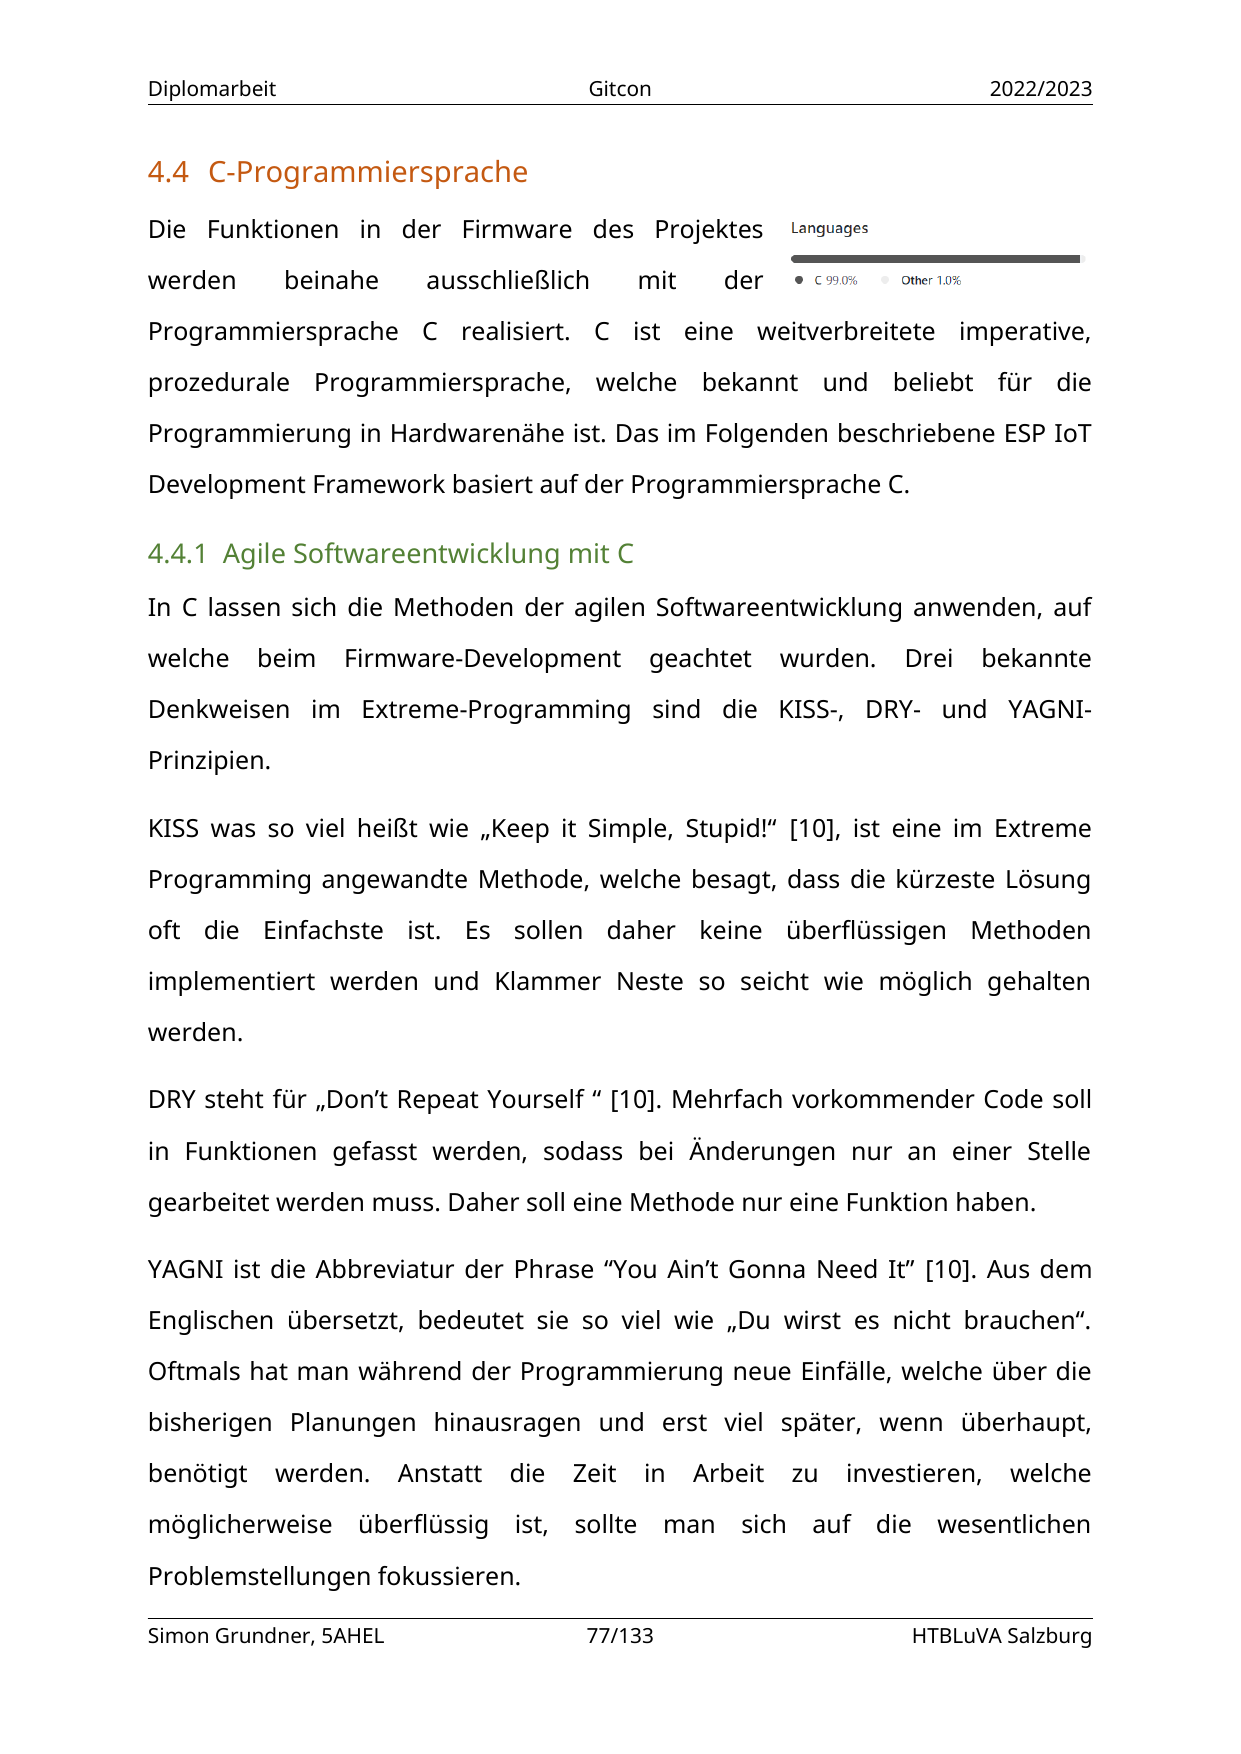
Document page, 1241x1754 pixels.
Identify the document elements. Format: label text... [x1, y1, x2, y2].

subtitle Agile Softwareentwicklung mit C [148, 534, 1093, 571]
text KISS was so viel heißt wie „Keep it Simple, Stupid!“, ist eine im Extreme Programming angewandte Methode, welche besagt, dass die kürzeste Lösung oft die Einfachste ist. Es sollen daher keine überflüssigen Methoden implementiert werden und Klammer Neste so seicht wie möglich gehalten werden. [148, 810, 1093, 1048]
picture [782, 212, 1088, 297]
text DRY steht für „Don’t Repeat Yourself “. Mehrfach vorkommender Code soll in Funktionen gefasst werden, sodass bei Änderungen nur an einer Stelle gearbeitet werden muss. Daher soll eine Methode nur eine Funktion haben. [148, 1082, 1093, 1218]
subtitle C-Programmiersprache [148, 152, 1093, 191]
text YAGNI ist die Abbreviatur der Phrase “You Ain’t Gonna Need It”. Aus dem Englischen übersetzt, bedeutet sie so viel wie „Du wirst es nicht brauchen“. Oftmals hat man während der Programmierung neue Einfälle, welche über die bisherigen Planungen hinausragen und erst viel später, wenn überhaupt, benötigt werden. Anstatt die Zeit in Arbeit zu investieren, welche möglicherweise überflüssig ist, sollte man sich auf die wesentlichen Problemstellungen fokussieren. [148, 1252, 1093, 1592]
text In C lassen sich die Methoden der agilen Softwareentwicklung anwenden, auf welche beim Firmware-Development geachtet wurden. Drei bekannte Denkweisen im Extreme-Programming sind die KISS-, DRY- und YAGNI-Prinzipien. [148, 589, 1093, 777]
text Die Funktionen in der Firmware des Projektes werden beinahe ausschließlich mit der Programmiersprache C realisiert. C ist eine weitverbreitete imperative, prozedurale Programmiersprache, welche bekannt und beliebt für die Programmierung in Hardwarenähe ist. Das im Folgenden beschriebene ESP IoT Development Framework basiert auf der Programmiersprache C. [148, 211, 1093, 501]
